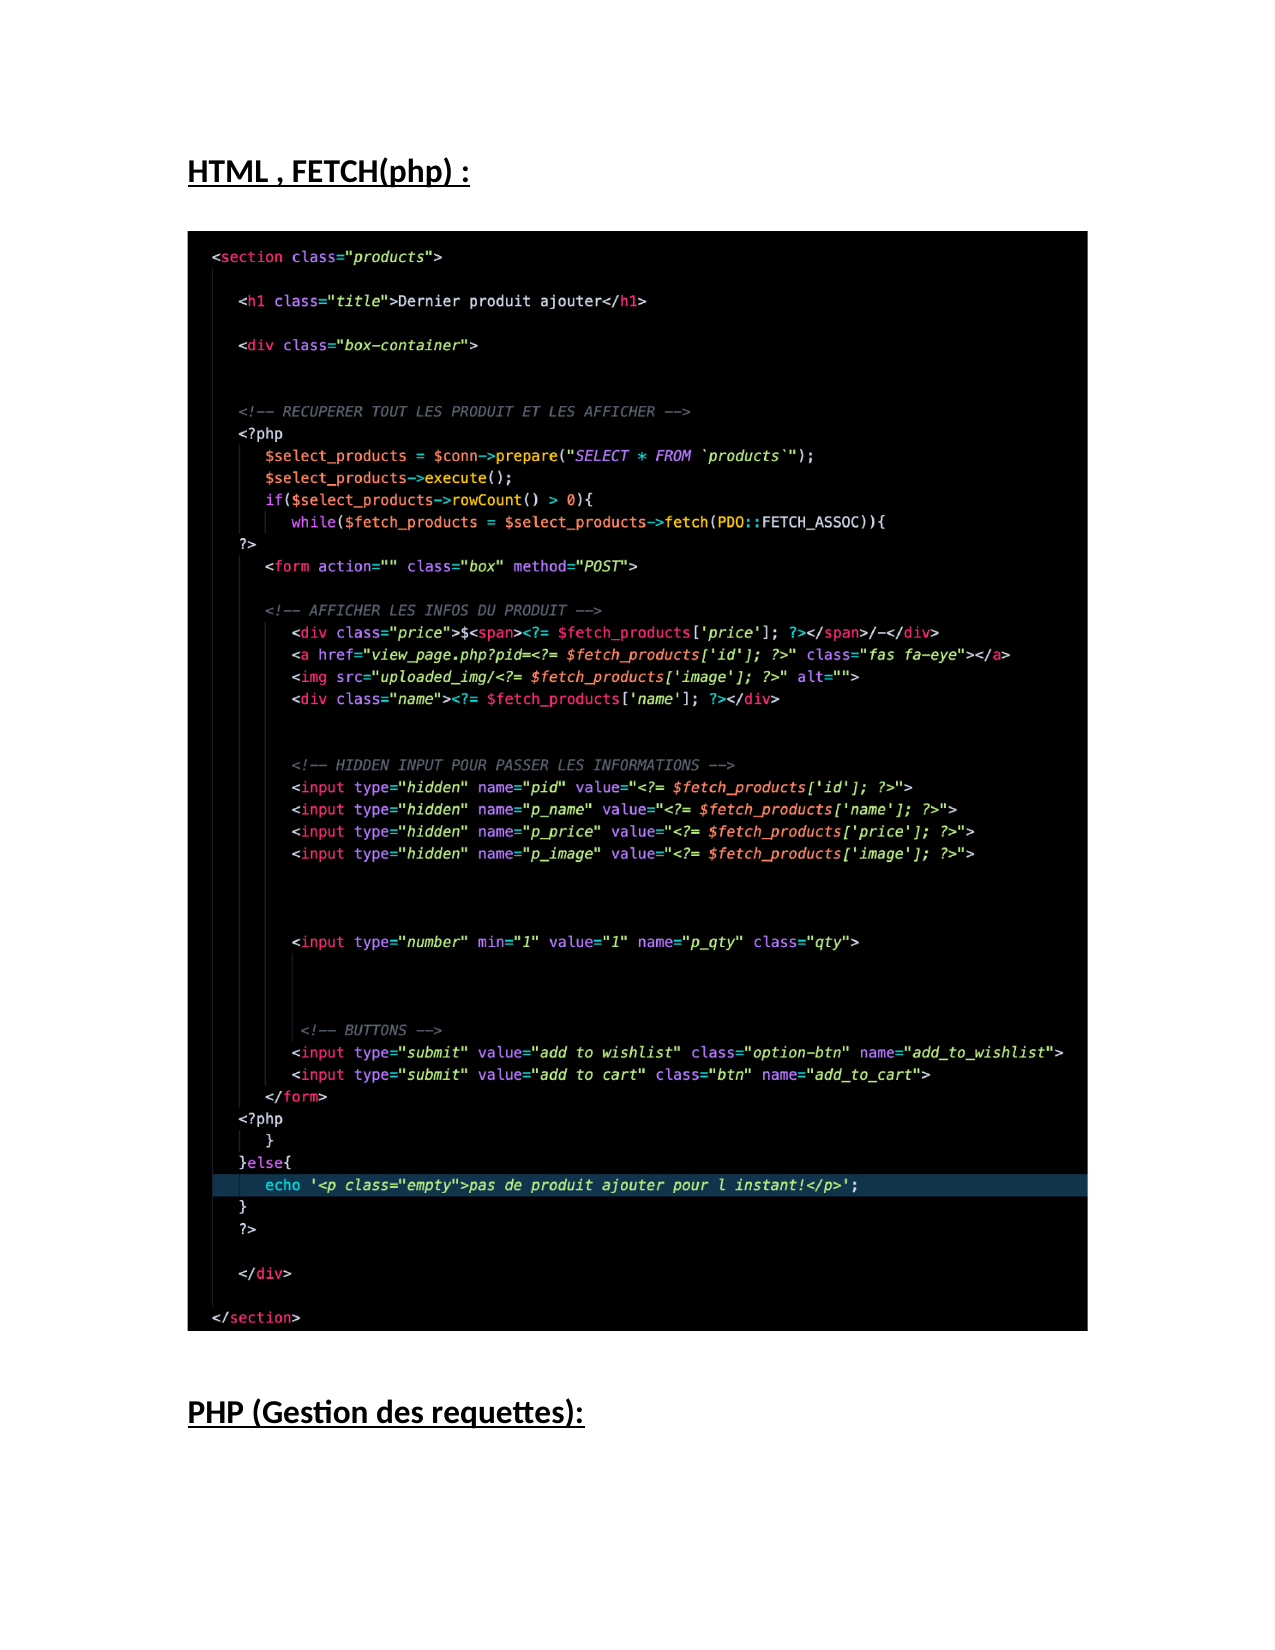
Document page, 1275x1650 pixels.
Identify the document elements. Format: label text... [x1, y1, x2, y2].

picture [187, 231, 1088, 1331]
text HTML , FETCH(php) : [187, 150, 1087, 191]
text PHP (Gestion des requettes): [187, 1391, 1087, 1432]
